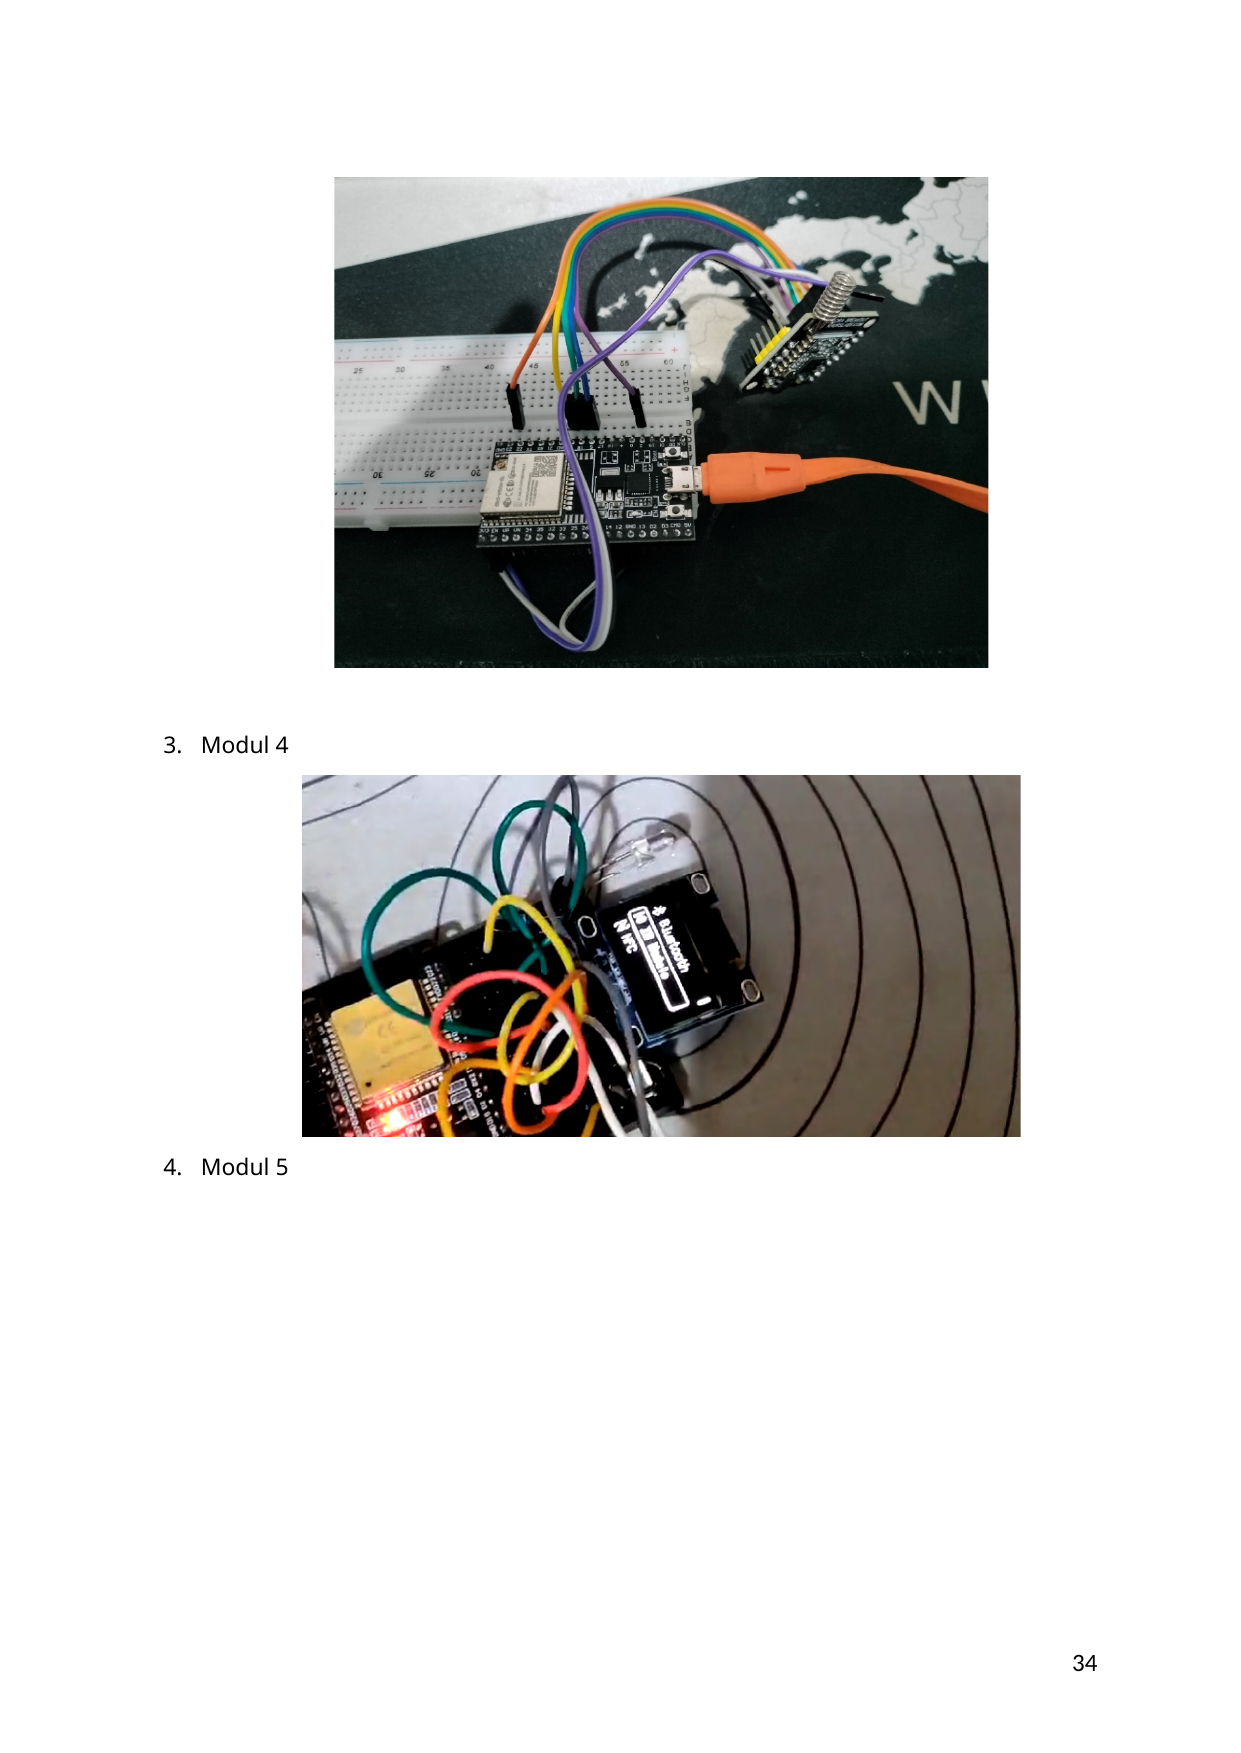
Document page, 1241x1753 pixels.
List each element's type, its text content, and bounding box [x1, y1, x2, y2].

list Modul 4 [163, 729, 1122, 760]
picture [334, 177, 989, 668]
list Modul 5 [163, 1150, 1122, 1182]
picture [302, 775, 1021, 1137]
